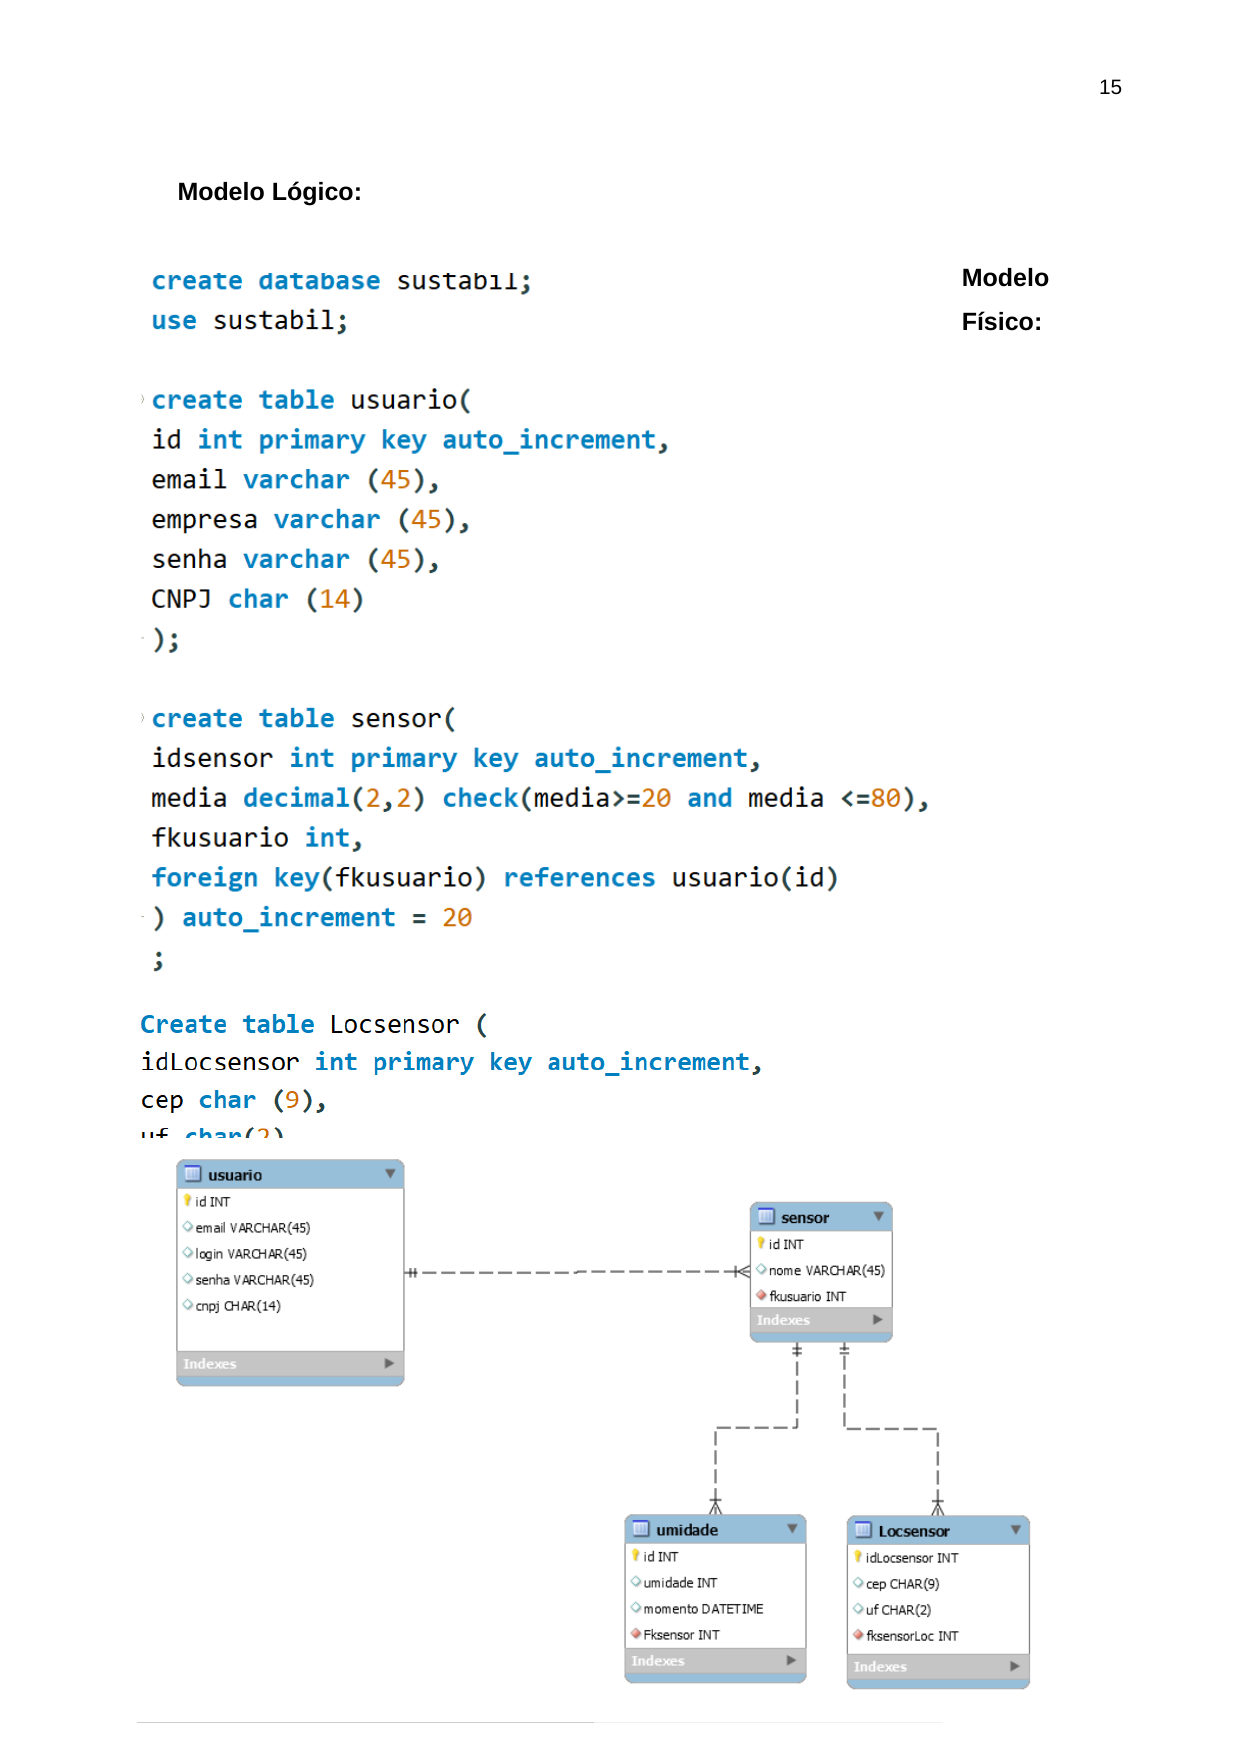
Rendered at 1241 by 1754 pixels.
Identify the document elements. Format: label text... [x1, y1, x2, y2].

picture [122, 273, 1068, 1723]
text Modelo Físico: [177, 263, 1122, 335]
text Modelo Lógico: [177, 177, 1122, 206]
picture [263, 279, 269, 286]
